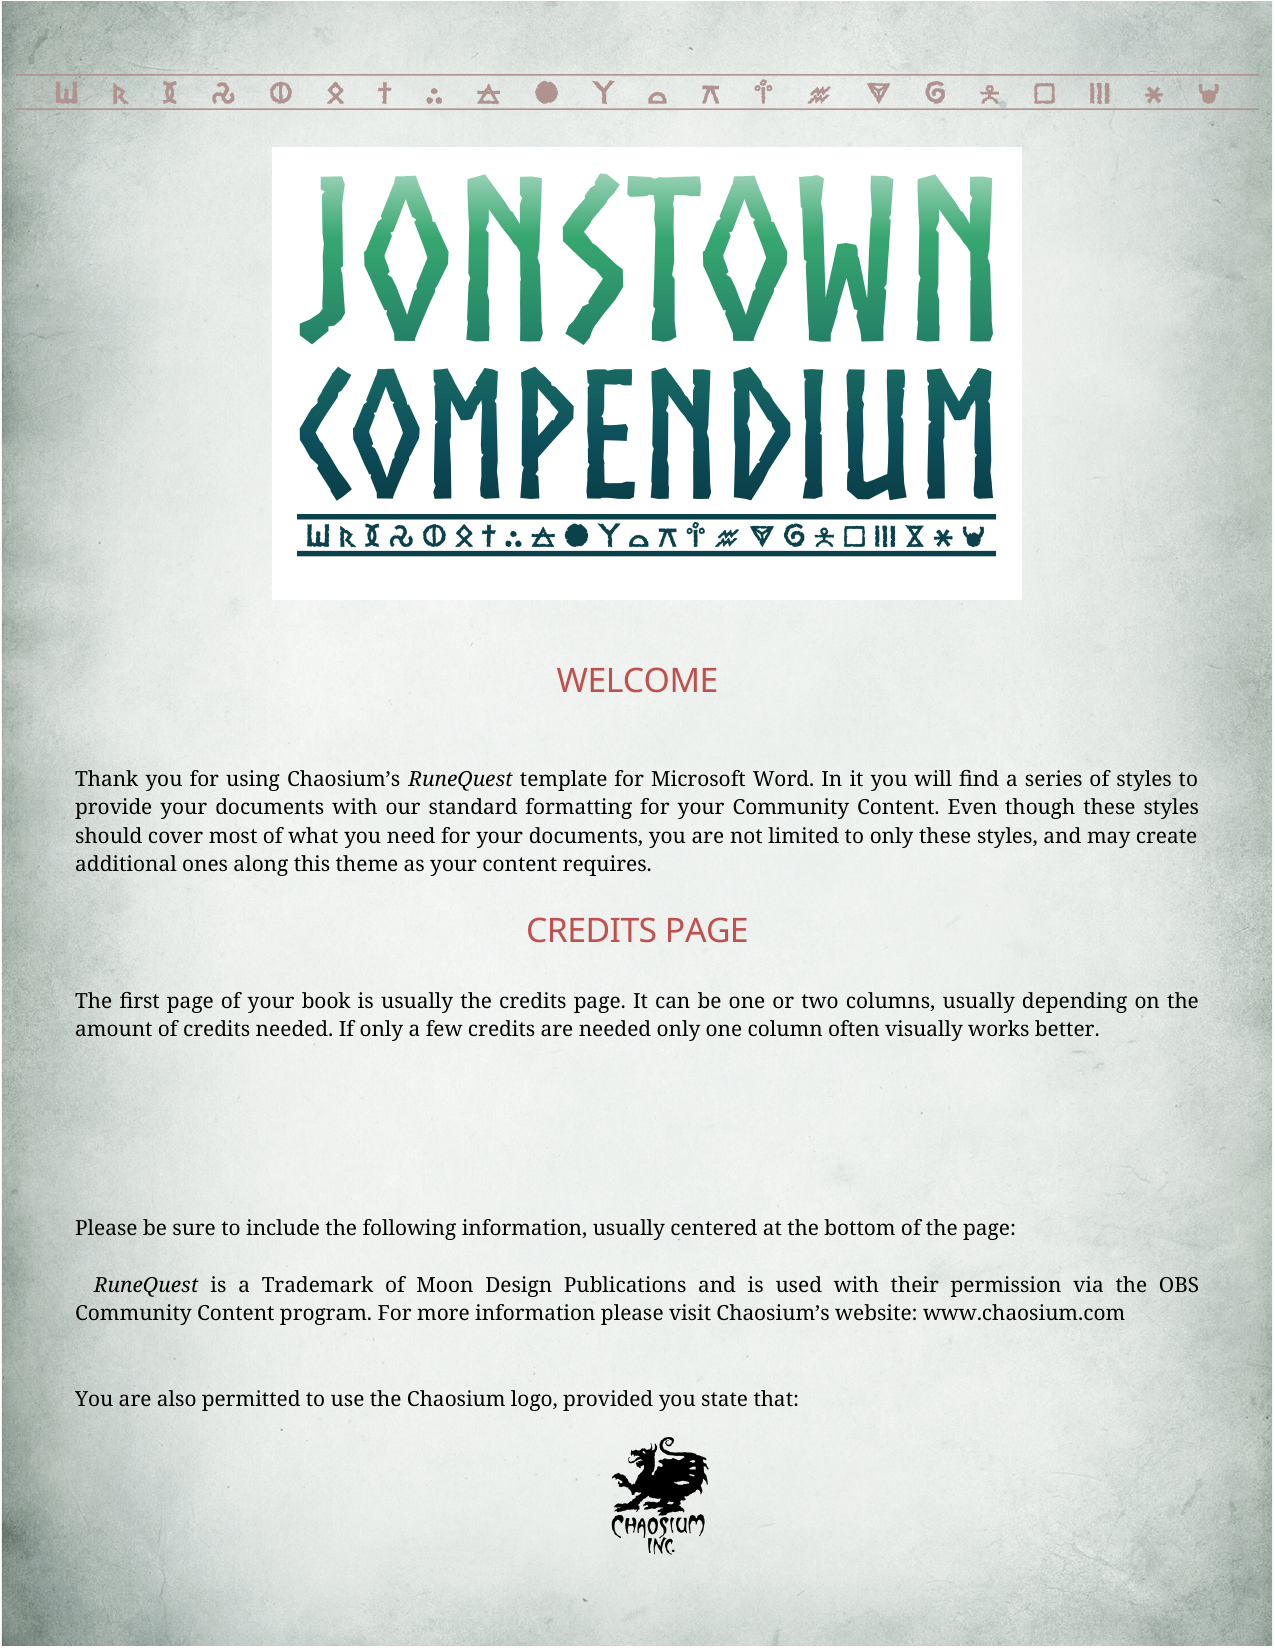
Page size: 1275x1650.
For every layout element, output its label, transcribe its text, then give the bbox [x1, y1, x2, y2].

text Thank you for using Chaosium’s RuneQuest template for Microsoft Word. In it you will find a series of styles to provide your documents with our standard formatting for your Community Content. Even though these styles should cover most of what you need for your documents, you are not limited to only these styles, and may create additional ones along this theme as your content requires. [75, 764, 1200, 878]
text welcome [75, 656, 1200, 736]
text RuneQuest is a Trademark of Moon Design Publications and is used with their permission via the OBS Community Content program. For more information please visit Chaosium’s website: www.chaosium.com [75, 1270, 1200, 1327]
text Please be sure to include the following information, usually centered at the bottom of the page: [75, 1213, 1200, 1242]
text Credits page [75, 906, 1200, 986]
text You are also permitted to use the Chaosium logo, provided you state that: [75, 1384, 1200, 1412]
text The first page of your book is usually the credits page. It can be one or two columns, usually depending on the amount of credits needed. If only a few credits are needed only one column often visually works better. [75, 986, 1200, 1043]
picture [1, 1, 1273, 1646]
